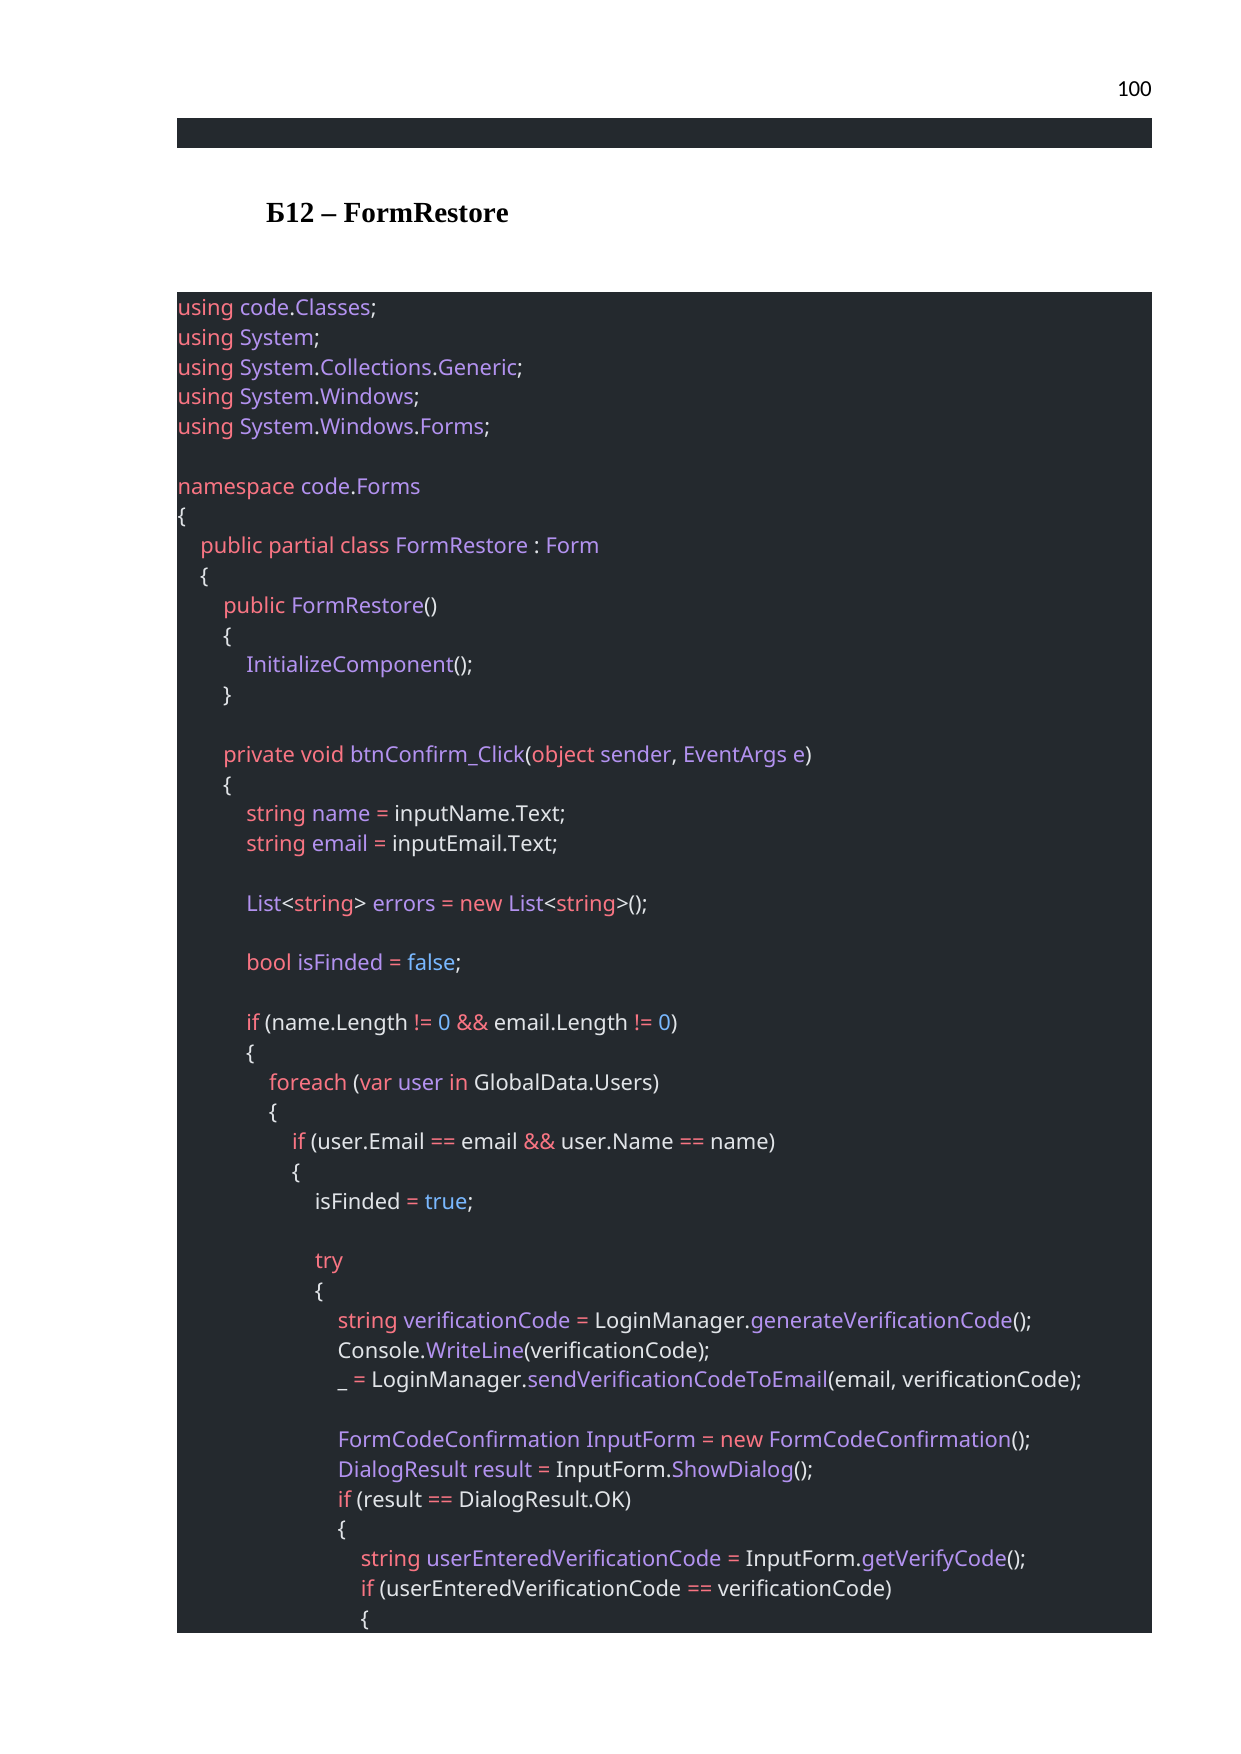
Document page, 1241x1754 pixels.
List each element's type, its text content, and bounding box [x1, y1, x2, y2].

text { [177, 1037, 1152, 1067]
text if (name.Length != 0 && email.Length != 0) [177, 1007, 1152, 1037]
text using System; [177, 322, 1152, 352]
text public partial class FormRestore : Form [177, 530, 1152, 560]
text isFinded = true; [177, 1186, 1152, 1216]
text { [177, 501, 1152, 530]
text { [177, 1156, 1152, 1186]
text { [177, 620, 1152, 649]
text string verificationCode = LoginManager.generateVerificationCode(); [177, 1305, 1152, 1335]
text Console.WriteLine(verificationCode); [177, 1335, 1152, 1364]
text using code.Classes; [177, 292, 1152, 322]
text { [177, 560, 1152, 590]
text { [177, 1603, 1152, 1633]
text foreach (var user in GlobalData.Users) [177, 1067, 1152, 1096]
text bool isFinded = false; [177, 947, 1152, 977]
text { [177, 1513, 1152, 1543]
text namespace code.Forms [177, 471, 1152, 501]
text if (result == DialogResult.OK) [177, 1484, 1152, 1513]
text _ = LoginManager.sendVerificationCodeToEmail(email, verificationCode); [177, 1364, 1152, 1394]
text string email = inputEmail.Text; [177, 828, 1152, 858]
text { [177, 1275, 1152, 1305]
title Б12 – FormRestore [177, 195, 1152, 228]
text { [177, 769, 1152, 798]
text DialogResult result = InputForm.ShowDialog(); [177, 1454, 1152, 1484]
text using System.Windows.Forms; [177, 411, 1152, 441]
text if (userEnteredVerificationCode == verificationCode) [177, 1573, 1152, 1603]
text string name = inputName.Text; [177, 798, 1152, 828]
text public FormRestore() [177, 590, 1152, 620]
text { [177, 1096, 1152, 1126]
text } [177, 679, 1152, 709]
text using System.Windows; [177, 381, 1152, 411]
text try [177, 1245, 1152, 1275]
text if (user.Email == email && user.Name == name) [177, 1126, 1152, 1156]
text private void btnConfirm_Click(object sender, EventArgs e) [177, 739, 1152, 769]
text FormCodeConfirmation InputForm = new FormCodeConfirmation(); [177, 1424, 1152, 1454]
text List<string> errors = new List<string>(); [177, 888, 1152, 918]
text using System.Collections.Generic; [177, 352, 1152, 381]
text InitializeComponent(); [177, 649, 1152, 679]
text string userEnteredVerificationCode = InputForm.getVerifyCode(); [177, 1543, 1152, 1573]
